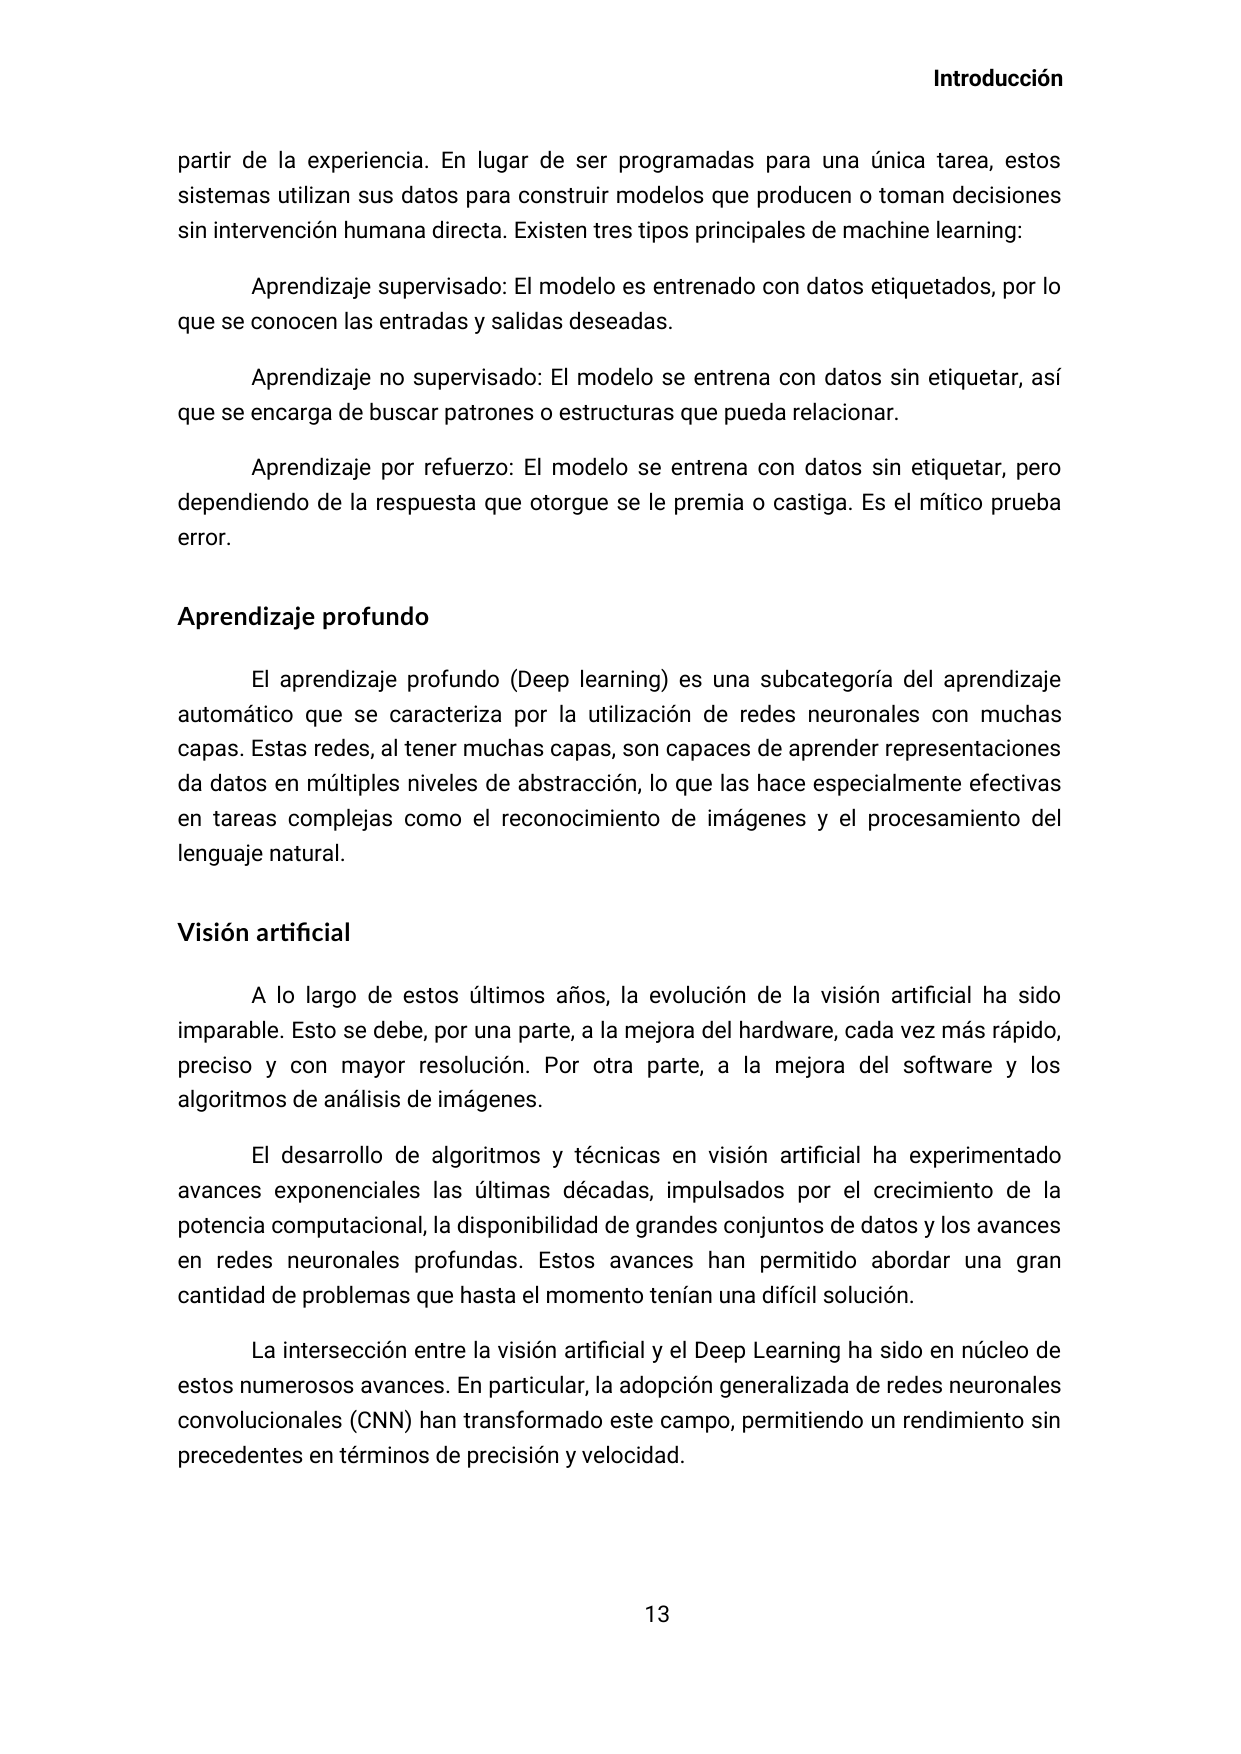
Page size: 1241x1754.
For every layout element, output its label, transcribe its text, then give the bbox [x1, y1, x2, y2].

text La intersección entre la visión artificial y el Deep Learning ha sido en núcleo de estos numerosos avances. En particular, la adopción generalizada de redes neuronales convolucionales (CNN) han transformado este campo, permitiendo un rendimiento sin precedentes en términos de precisión y velocidad. [177, 1338, 1063, 1469]
text El desarrollo de algoritmos y técnicas en visión artificial ha experimentado avances exponenciales las últimas décadas, impulsados por el crecimiento de la potencia computacional, la disponibilidad de grandes conjuntos de datos y los avances en redes neuronales profundas. Estos avances han permitido abordar una gran cantidad de problemas que hasta el momento tenían una difícil solución. [177, 1142, 1063, 1309]
subtitle Visión artificial [177, 917, 1063, 947]
text Aprendizaje supervisado: El modelo es entrenado con datos etiquetados, por lo que se conocen las entradas y salidas deseadas. [177, 273, 1063, 335]
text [177, 148, 1063, 244]
text Aprendizaje no supervisado: El modelo se entrena con datos sin etiquetar, así que se encarga de buscar patrones o estructuras que pueda relacionar. [177, 364, 1063, 426]
subtitle Aprendizaje profundo [177, 601, 1063, 631]
text A lo largo de estos últimos años, la evolución de la visión artificial ha sido imparable. Esto se debe, por una parte, a la mejora del hardware, cada vez más rápido, preciso y con mayor resolución. Por otra parte, a la mejora del software y los algoritmos de análisis de imágenes. [177, 982, 1063, 1113]
text Aprendizaje por refuerzo: El modelo se entrena con datos sin etiquetar, pero dependiendo de la respuesta que otorgue se le premia o castiga. Es el mítico prueba error. [177, 454, 1063, 551]
text El aprendizaje profundo (Deep learning) es una subcategoría del aprendizaje automático que se caracteriza por la utilización de redes neuronales con muchas capas. Estas redes, al tener muchas capas, son capaces de aprender representaciones da datos en múltiples niveles de abstracción, lo que las hace especialmente efectivas en tareas complejas como el reconocimiento de imágenes y el procesamiento del lenguaje natural. [177, 666, 1063, 867]
